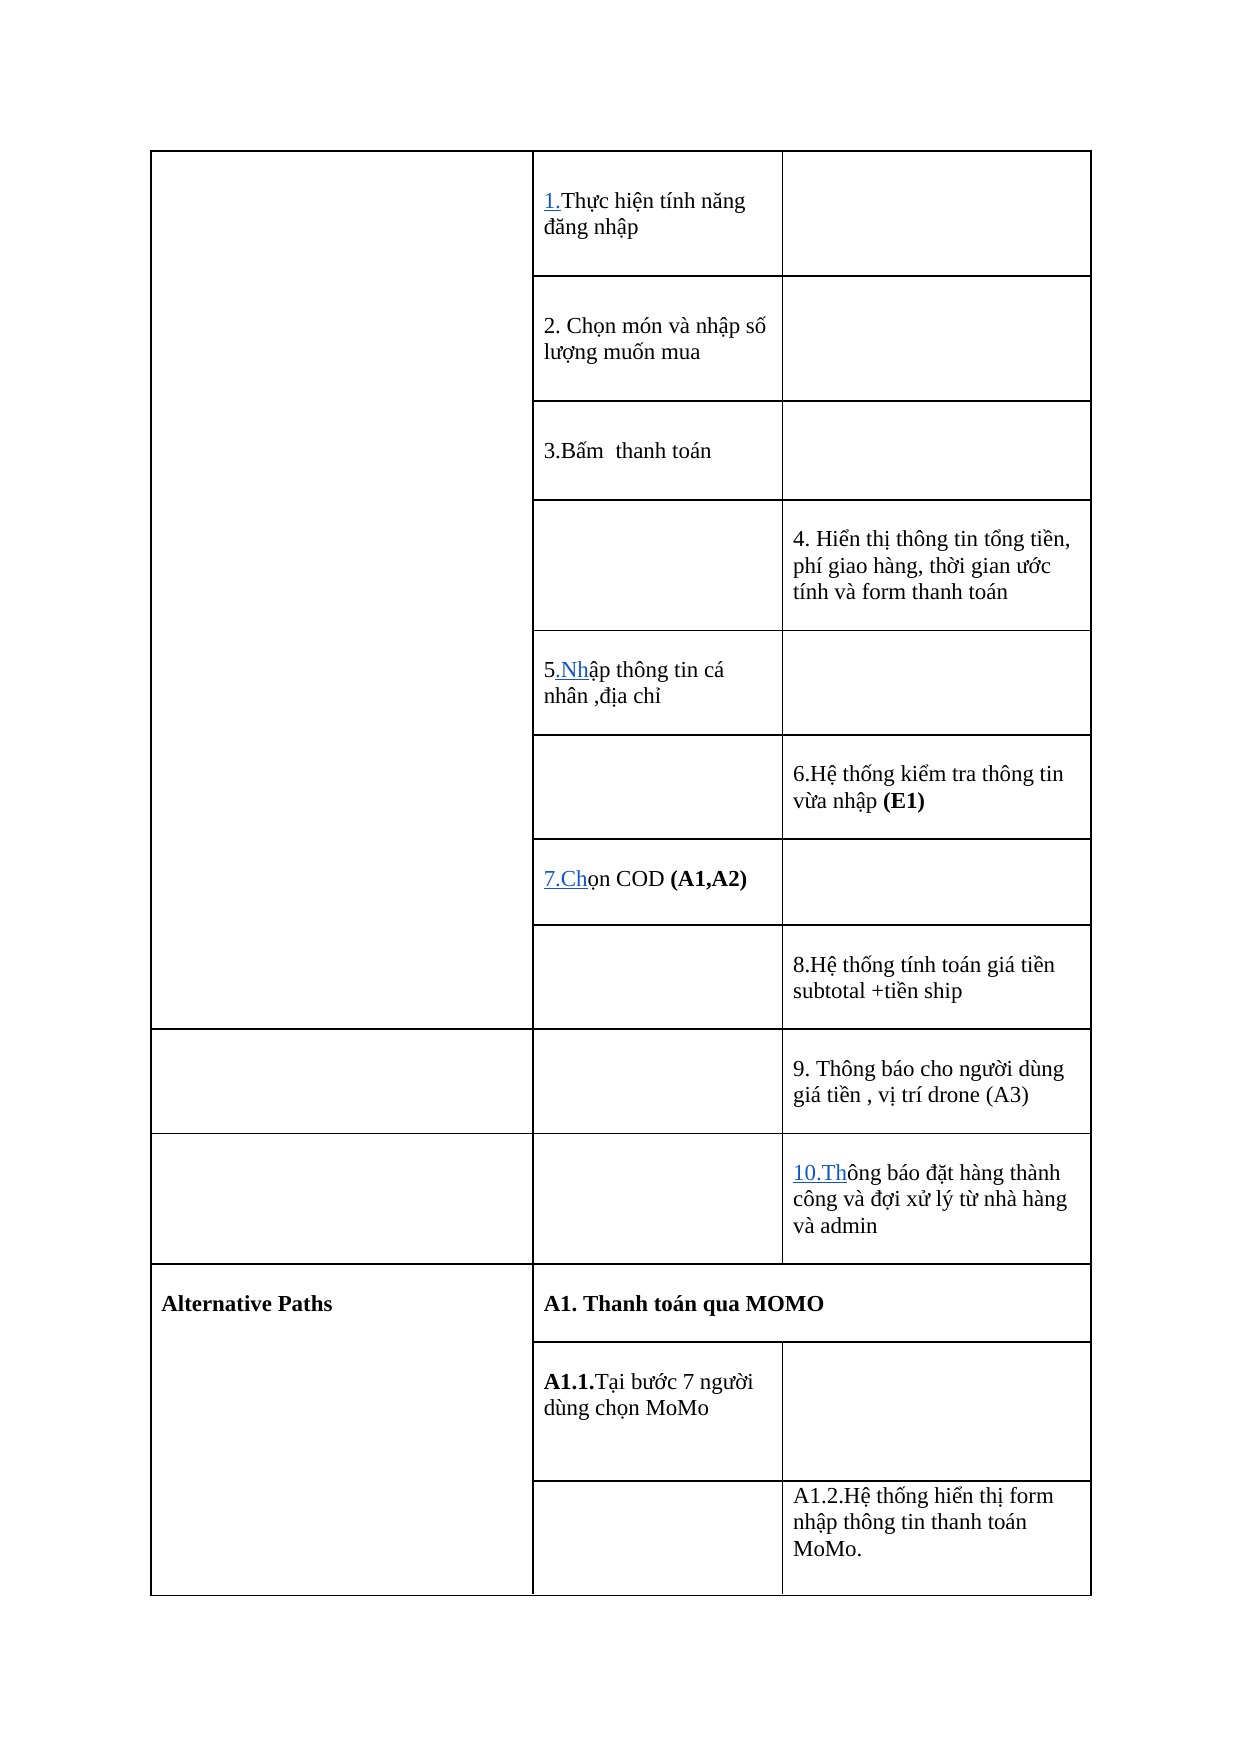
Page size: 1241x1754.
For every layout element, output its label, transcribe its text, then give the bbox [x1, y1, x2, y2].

table_cell [783, 1343, 1090, 1480]
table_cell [152, 152, 532, 1028]
table_cell A1.2.Hệ thống hiển thị form nhập thông tin thanh toán MoMo. [783, 1482, 1090, 1594]
table_cell [152, 1030, 532, 1133]
table_cell [534, 1134, 782, 1263]
table_cell 1.Thực hiện tính năng đăng nhập [534, 152, 782, 275]
table_cell [783, 631, 1090, 734]
table_cell [534, 1482, 782, 1594]
table_cell [152, 1134, 532, 1263]
table_cell 4. Hiển thị thông tin tổng tiền, phí giao hàng, thời gian ước tính và form thanh toán [783, 501, 1090, 629]
table_cell [783, 402, 1090, 499]
table_cell [534, 926, 782, 1028]
table_cell [783, 277, 1090, 400]
table_cell A1. Thanh toán qua MOMO [534, 1265, 1090, 1341]
table_cell 8.Hệ thống tính toán giá tiền subtotal +tiền ship [783, 926, 1090, 1028]
table_cell 2. Chọn món và nhập số lượng muốn mua [534, 277, 782, 400]
table_cell 3.Bấm thanh toán [534, 402, 782, 499]
table_cell 6.Hệ thống kiểm tra thông tin vừa nhập (E1) [783, 736, 1090, 838]
table_cell Alternative Paths [152, 1265, 532, 1594]
table_cell 10.Thông báo đặt hàng thành công và đợi xử lý từ nhà hàng và admin [783, 1134, 1090, 1263]
table_cell 9. Thông báo cho người dùng giá tiền , vị trí drone (A3) [783, 1030, 1090, 1133]
table_cell [783, 152, 1090, 275]
table_cell [783, 840, 1090, 924]
table_cell A1.1.Tại bước 7 người dùng chọn MoMo [534, 1343, 782, 1480]
table_cell 5.Nhập thông tin cá nhân ,địa chỉ [534, 631, 782, 734]
table_cell [534, 1030, 782, 1133]
table_cell [534, 736, 782, 838]
table_cell [534, 501, 782, 629]
table_cell 7.Chọn COD (A1,A2) [534, 840, 782, 924]
